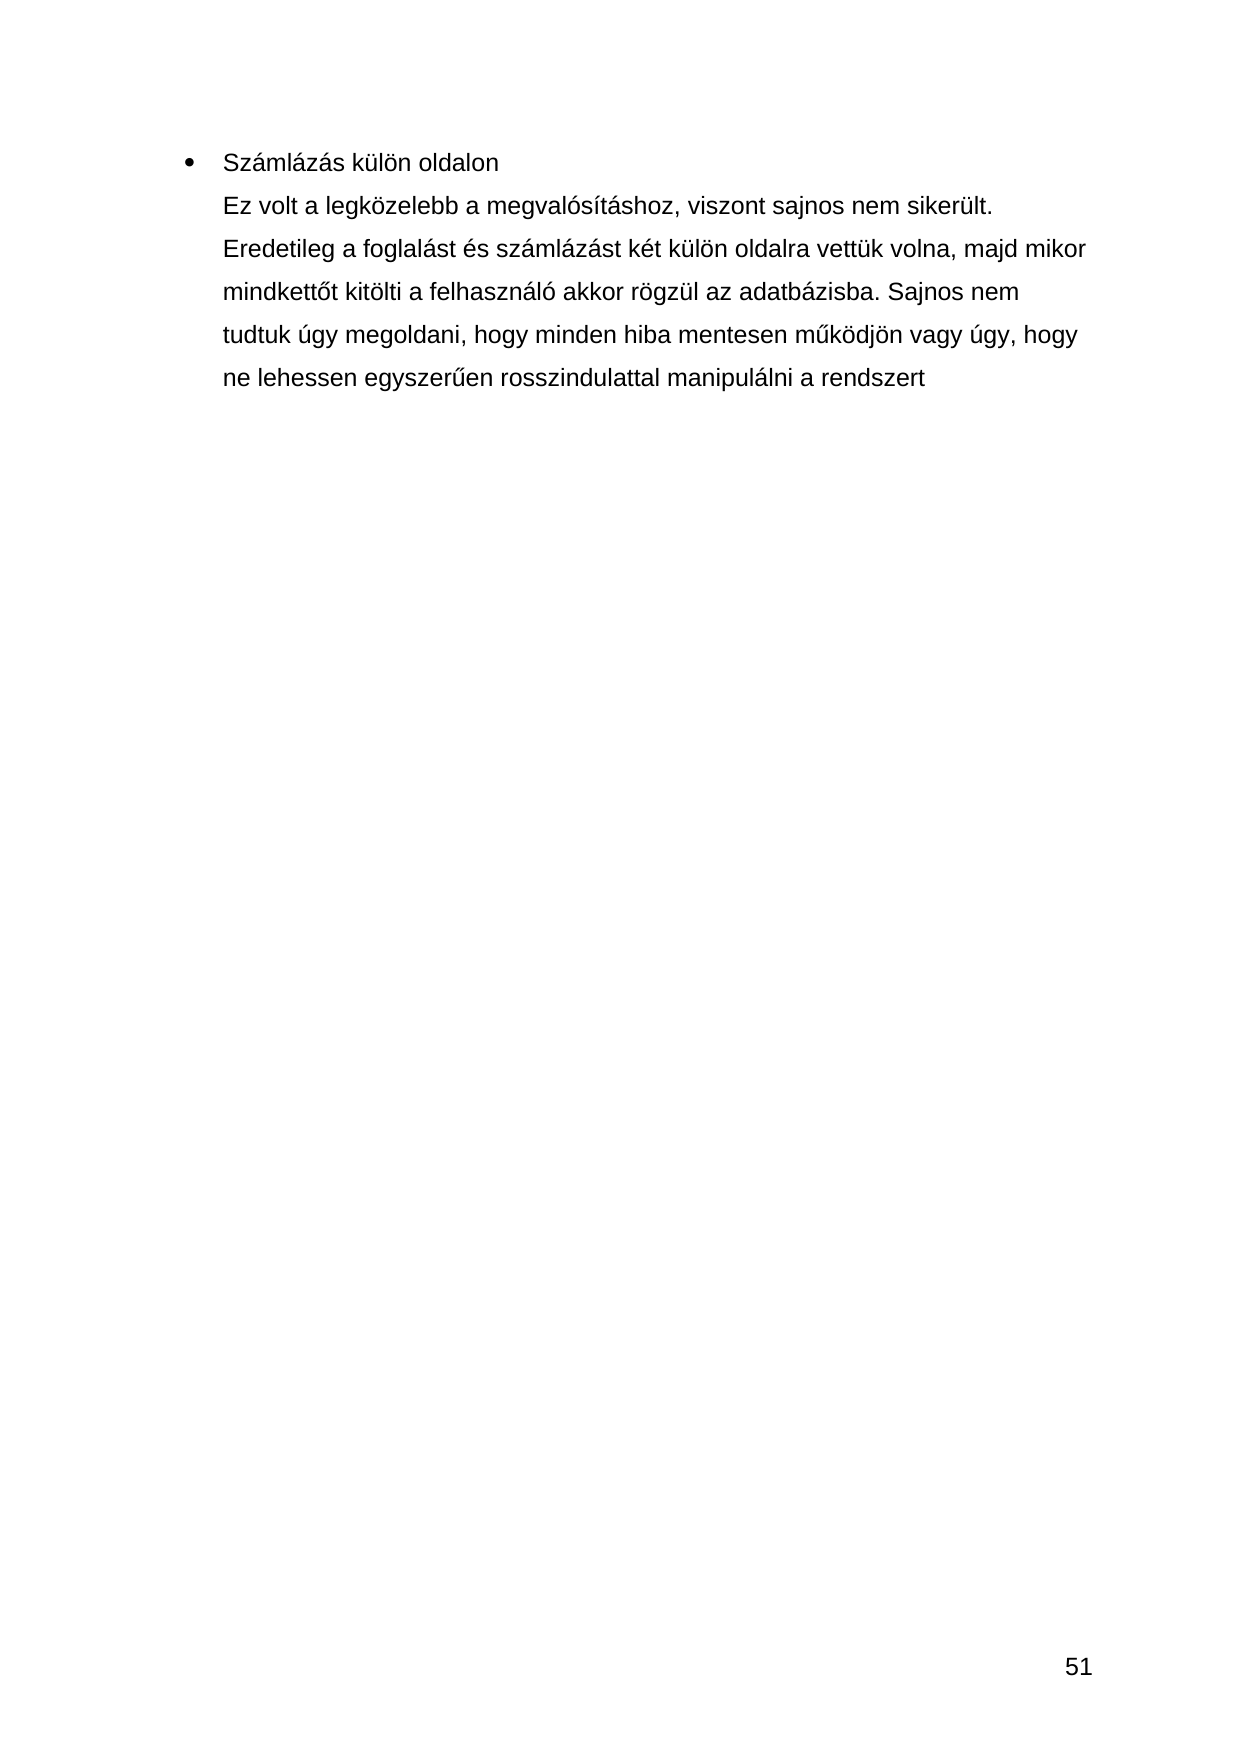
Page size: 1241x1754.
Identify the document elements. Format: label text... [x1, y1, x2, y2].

list Számlázás külön oldalon Ez volt a legközelebb a megvalósításhoz, viszont sajnos nem sikerült. Eredetileg a foglalást és számlázást két külön oldalra vettük volna, majd mikor mindkettőt kitölti a felhasználó akkor rögzül az adatbázisba. Sajnos nem tudtuk úgy megoldani, hogy minden hiba mentesen működjön vagy úgy, hogy ne lehessen egyszerűen rosszindulattal manipulálni a rendszert [185, 148, 1093, 392]
